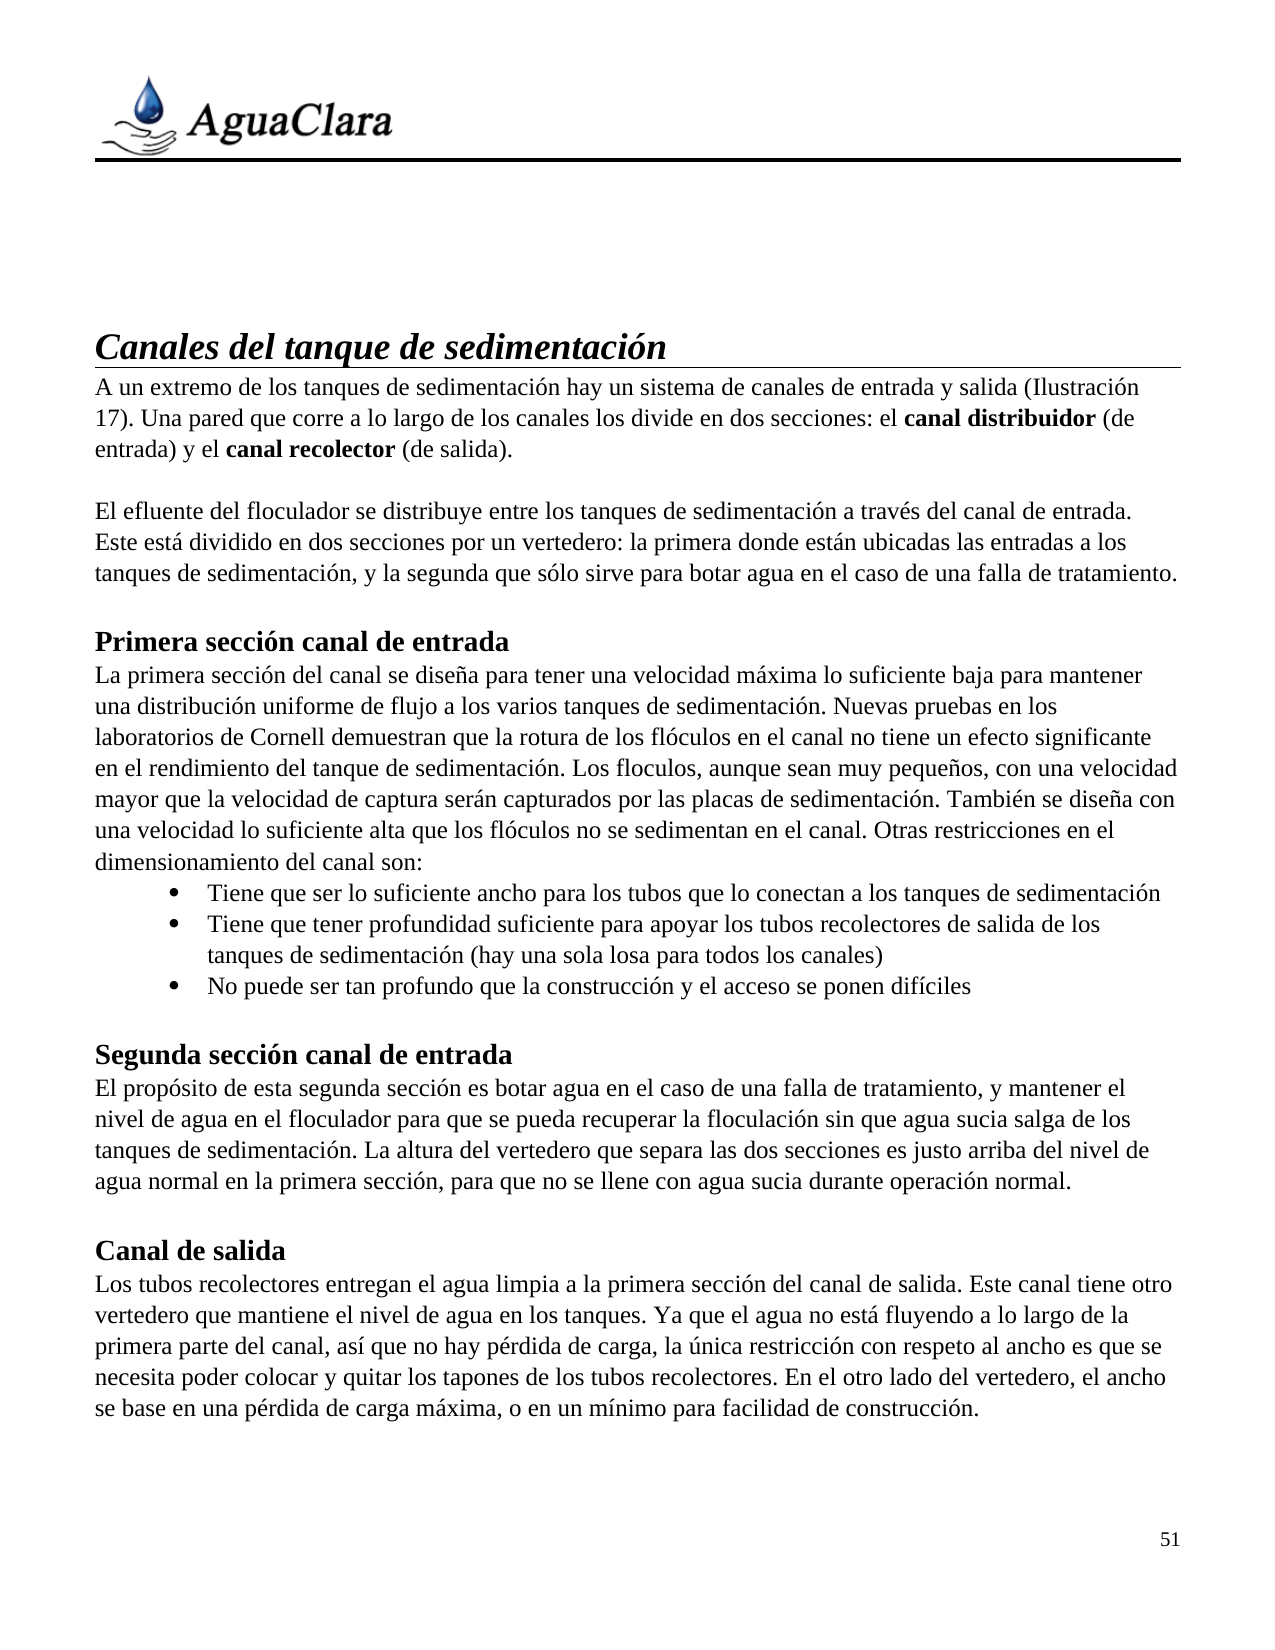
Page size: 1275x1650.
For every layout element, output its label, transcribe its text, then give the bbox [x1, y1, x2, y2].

text Los tubos recolectores entregan el agua limpia a la primera sección del canal de salida. Este canal tiene otro vertedero que mantiene el nivel de agua en los tanques. Ya que el agua no está fluyendo a lo largo de la primera parte del canal, así que no hay pérdida de carga, la única restricción con respeto al ancho es que se necesita poder colocar y quitar los tapones de los tubos recolectores. En el otro lado del vertedero, el ancho se base en una pérdida de carga máxima, o en un mínimo para facilidad de construcción. [94, 1269, 1181, 1422]
text El efluente del floculador se distribuye entre los tanques de sedimentación a través del canal de entrada. Este está dividido en dos secciones por un vertedero: la primera donde están ubicadas las entradas a los tanques de sedimentación, y la segunda que sólo sirve para botar agua en el caso de una falla de tratamiento. [94, 496, 1181, 587]
subtitle Canal de salida [94, 1233, 1181, 1266]
subtitle Primera sección canal de entrada [94, 624, 1181, 658]
text La primera sección del canal se diseña para tener una velocidad máxima lo suficiente baja para mantener una distribución uniforme de flujo a los varios tanques de sedimentación. Nuevas pruebas en los laboratorios de Cornell demuestran que la rotura de los flóculos en el canal no tiene un efecto significante en el rendimiento del tanque de sedimentación. Los floculos, aunque sean muy pequeños, con una velocidad mayor que la velocidad de captura serán capturados por las placas de sedimentación. También se diseña con una velocidad lo suficiente alta que los flóculos no se sedimentan en el canal. Otras restricciones en el dimensionamiento del canal son: [94, 660, 1181, 875]
subtitle Segunda sección canal de entrada [94, 1037, 1181, 1071]
list Tiene que ser lo suficiente ancho para los tubos que lo conectan a los tanques de sedimentación [169, 878, 1181, 906]
subtitle Canales del tanque de sedimentación [94, 324, 1181, 368]
list No puede ser tan profundo que la construcción y el acceso se ponen difíciles [169, 971, 1181, 999]
text A un extremo de los tanques de sedimentación hay un sistema de canales de entrada y salida (Ilustración 15). Una pared que corre a lo largo de los canales los divide en dos secciones: el canal distribuidor (de entrada) y el canal recolector (de salida). [94, 372, 1181, 463]
list Tiene que tener profundidad suficiente para apoyar los tubos recolectores de salida de los tanques de sedimentación (hay una sola losa para todos los canales) [169, 909, 1181, 968]
picture [94, 75, 412, 158]
text El propósito de esta segunda sección es botar agua en el caso de una falla de tratamiento, y mantener el nivel de agua en el floculador para que se pueda recuperar la floculación sin que agua sucia salga de los tanques de sedimentación. La altura del vertedero que separa las dos secciones es justo arriba del nivel de agua normal en la primera sección, para que no se llene con agua sucia durante operación normal. [94, 1073, 1181, 1195]
